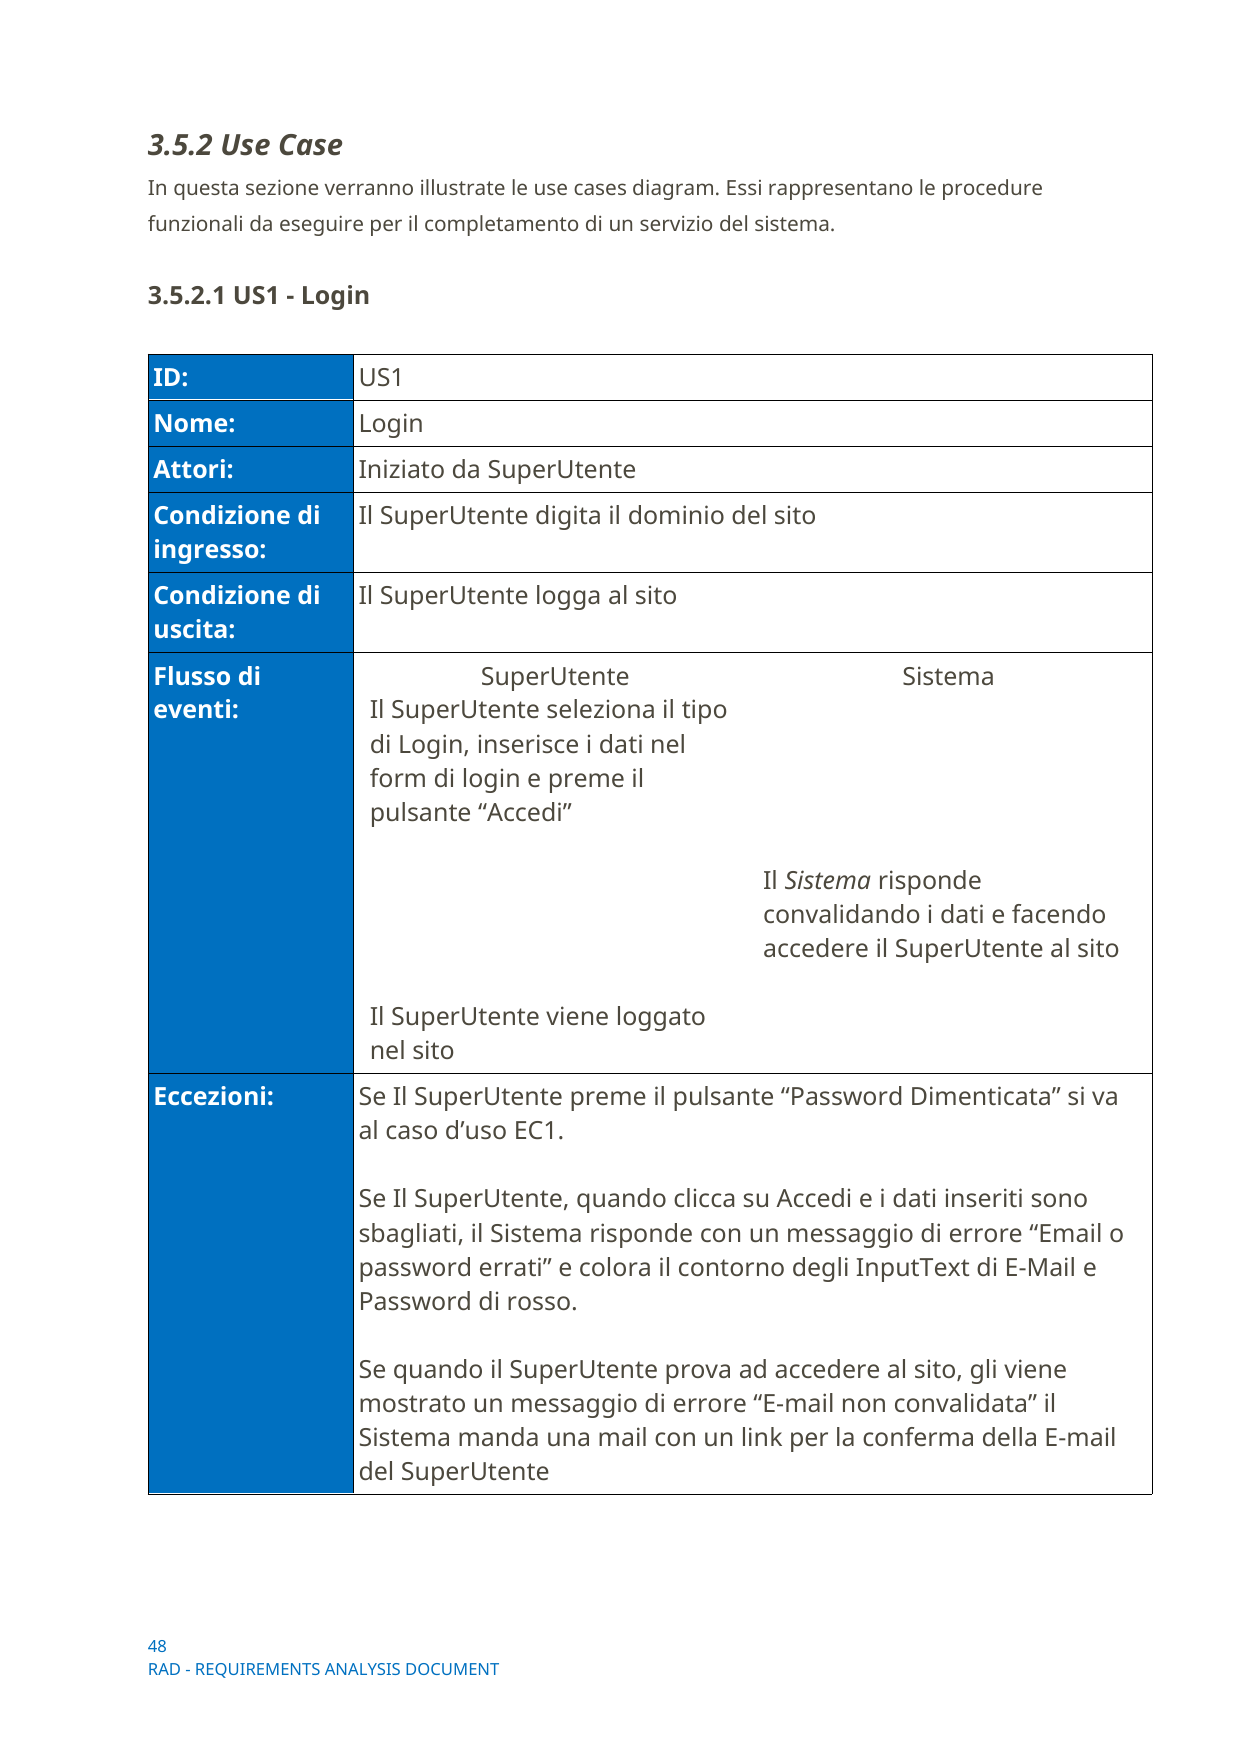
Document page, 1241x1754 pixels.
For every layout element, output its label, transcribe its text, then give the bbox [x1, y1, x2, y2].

table_cell Flusso di eventi: [149, 653, 353, 1073]
table_header ID: [149, 355, 353, 399]
table_cell Il SuperUtente logga al sito [354, 573, 1152, 652]
table_cell Iniziato da SuperUtente [354, 447, 1152, 492]
table_cell Il SuperUtente digita il dominio del sito [354, 493, 1152, 572]
table_cell Condizione di uscita: [149, 573, 353, 652]
table_cell [354, 653, 1152, 1073]
table_header US1 [354, 355, 1152, 399]
table_cell Condizione di ingresso: [149, 493, 353, 572]
table_cell Attori: [149, 447, 353, 492]
table_cell Login [354, 401, 1152, 446]
text 3.5.2.1 US1 - Login [148, 278, 1092, 312]
table_cell Nome: [149, 401, 353, 446]
subtitle 3.5.2 Use Case [148, 124, 1092, 163]
text In questa sezione verranno illustrate le use cases diagram. Essi rappresentano le procedure funzionali da eseguire per il completamento di un servizio del sistema. [148, 173, 1092, 237]
table_cell Eccezioni: [149, 1074, 353, 1493]
table_cell Se Il SuperUtente preme il pulsante “Password Dimenticata” si va al caso d’uso EC1. Se Il SuperUtente, quando clicca su Accedi e i dati inseriti sono sbagliati, il Sistema risponde con un messaggio di errore “Email o password errati” e colora il contorno degli InputText di E-Mail e Password di rosso. Se quando il SuperUtente prova ad accedere al sito, gli viene mostrato un messaggio di errore “E-mail non convalidata” il Sistema manda una mail con un link per la conferma della E-mail del SuperUtente [354, 1074, 1152, 1493]
